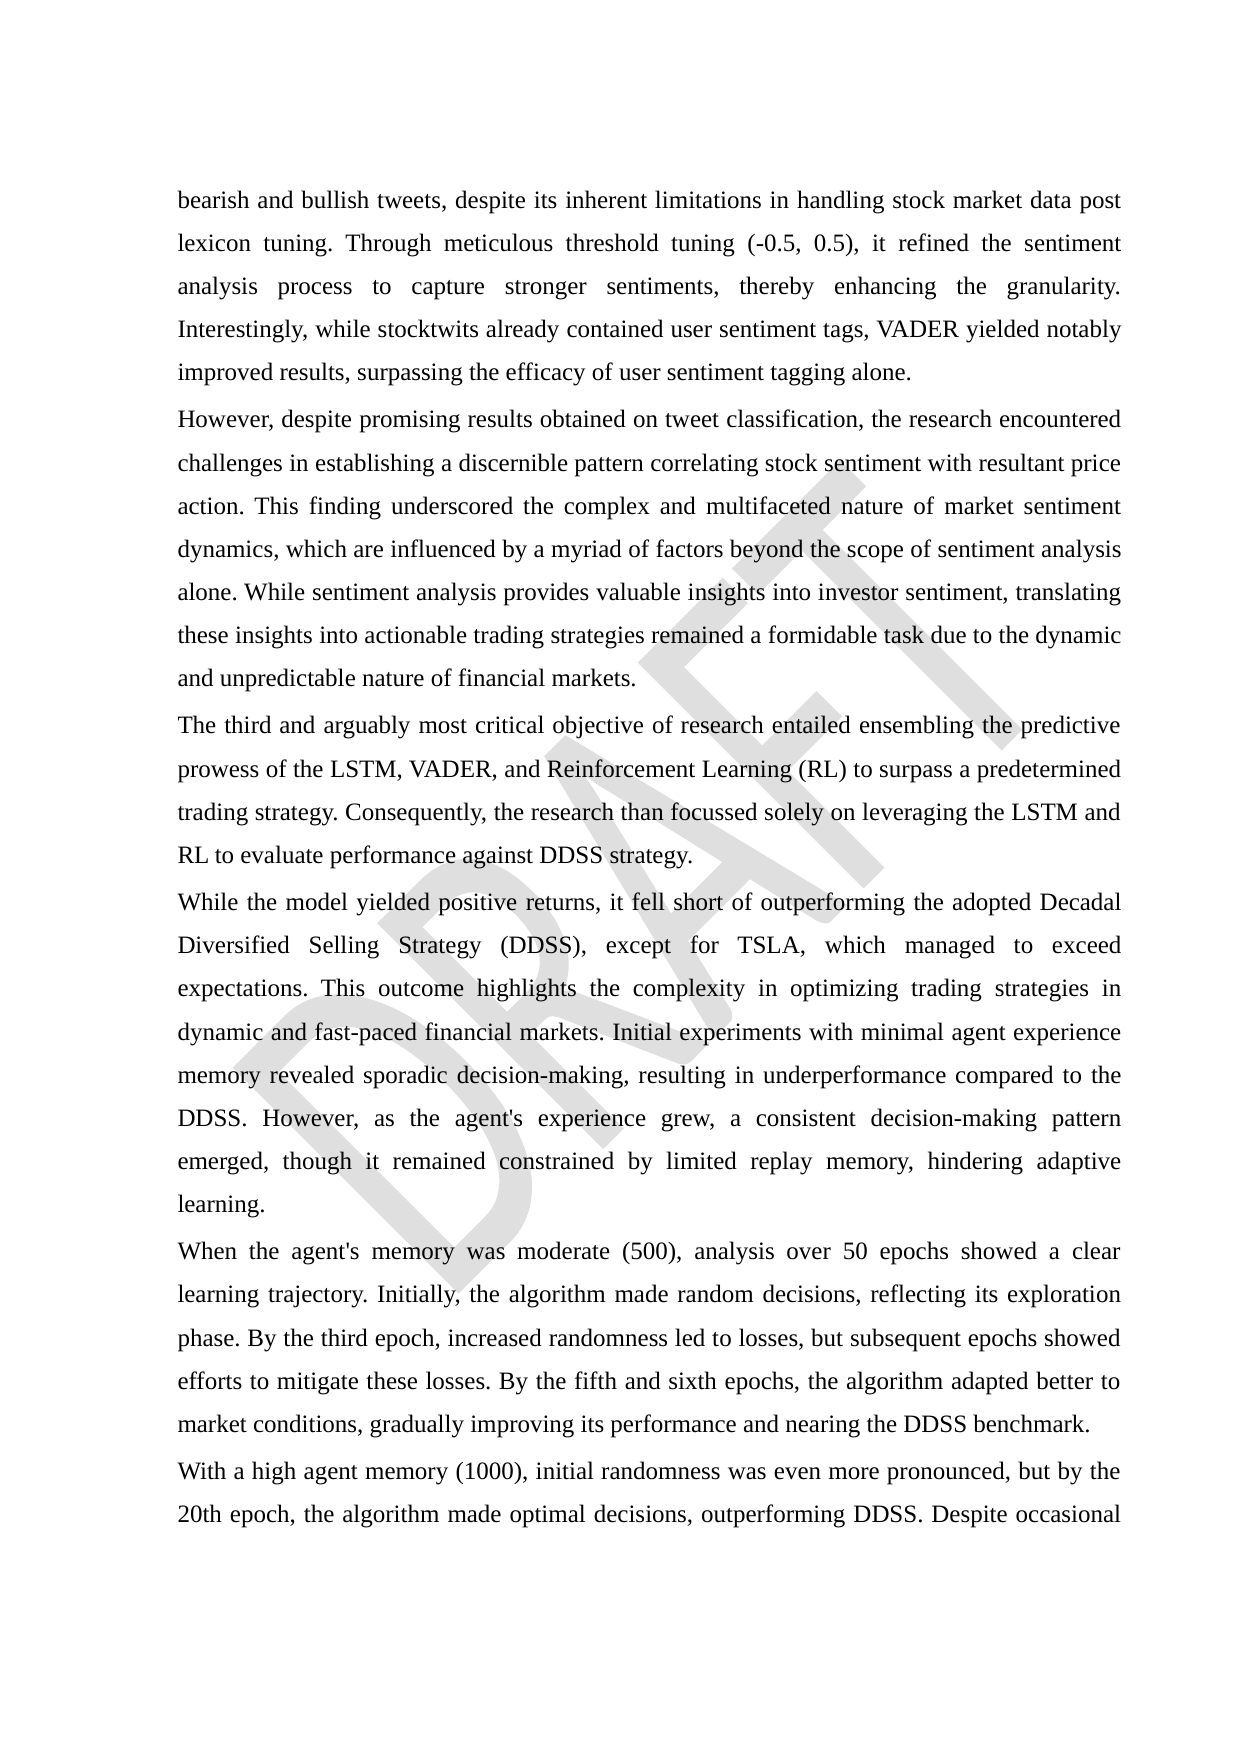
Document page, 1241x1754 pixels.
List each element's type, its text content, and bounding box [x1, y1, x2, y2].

text The third and arguably most critical objective of research entailed ensembling the predictive prowess of the LSTM, VADER, and Reinforcement Learning (RL) to surpass a predetermined trading strategy. Consequently, the research than focussed solely on leveraging the LSTM and RL to evaluate performance against DDSS strategy. [177, 711, 1122, 869]
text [177, 1456, 1122, 1528]
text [177, 185, 1122, 386]
text However, despite promising results obtained on tweet classification, the research encountered challenges in establishing a discernible pattern correlating stock sentiment with resultant price action. This finding underscored the complex and multifaceted nature of market sentiment dynamics, which are influenced by a myriad of factors beyond the scope of sentiment analysis alone. While sentiment analysis provides valuable insights into investor sentiment, translating these insights into actionable trading strategies remained a formidable task due to the dynamic and unpredictable nature of financial markets. [177, 404, 1122, 692]
text When the agent's memory was moderate (500), analysis over 50 epochs showed a clear learning trajectory. Initially, the algorithm made random decisions, reflecting its exploration phase. By the third epoch, increased randomness led to losses, but subsequent epochs showed efforts to mitigate these losses. By the fifth and sixth epochs, the algorithm adapted better to market conditions, gradually improving its performance and nearing the DDSS benchmark. [177, 1236, 1122, 1438]
text While the model yielded positive returns, it fell short of outperforming the adopted Decadal Diversified Selling Strategy (DDSS), except for TSLA, which managed to exceed expectations. This outcome highlights the complexity in optimizing trading strategies in dynamic and fast-paced financial markets. Initial experiments with minimal agent experience memory revealed sporadic decision-making, resulting in underperformance compared to the DDSS. However, as the agent's experience grew, a consistent decision-making pattern emerged, though it remained constrained by limited replay memory, hindering adaptive learning. [177, 887, 1122, 1218]
